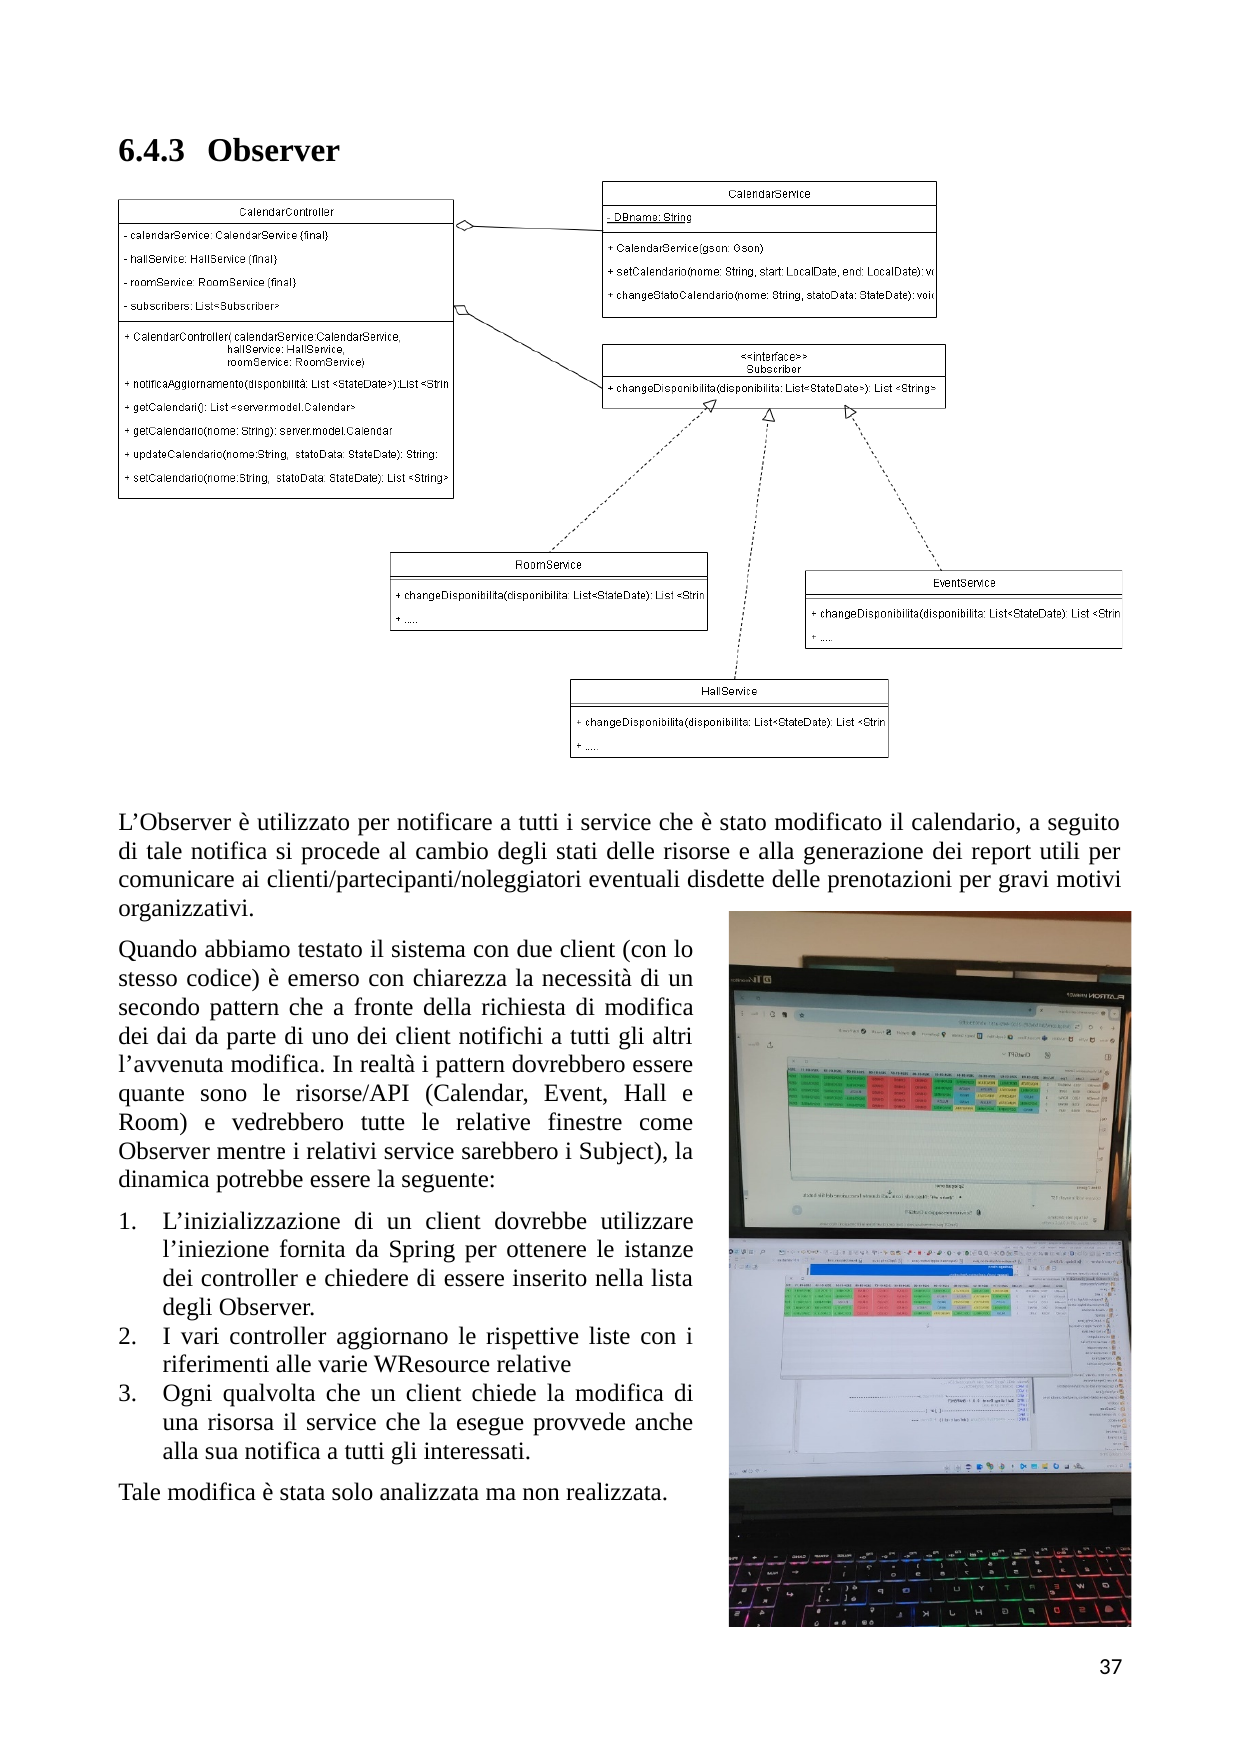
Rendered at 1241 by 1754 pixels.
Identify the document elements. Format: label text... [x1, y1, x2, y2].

text Tale modifica è stata solo analizzata ma non realizzata. [118, 1477, 694, 1506]
text L’Observer è utilizzato per notificare a tutti i service che è stato modificato il calendario, a seguito di tale notifica si procede al cambio degli stati delle risorse e alla generazione dei report utili per comunicare ai clienti/partecipanti/noleggiatori eventuali disdette delle prenotazioni per gravi motivi organizzativi. [118, 807, 1122, 922]
subtitle Observer [118, 131, 1122, 169]
picture [118, 181, 1123, 760]
text Quando abbiamo testato il sistema con due client (con lo stesso codice) è emerso con chiarezza la necessità di un secondo pattern che a fronte della richiesta di modifica dei dai da parte di uno dei client notifichi a tutti gli altri l’avvenuta modifica. In realtà i pattern dovrebbero essere quante sono le risorse/API (Calendar, Event, Hall e Room) e vedrebbero tutte le relative finestre come Observer mentre i relativi service sarebbero i Subject), la dinamica potrebbe essere la seguente: [118, 934, 694, 1193]
list L’inizializzazione di un client dovrebbe utilizzare l’iniezione fornita da Spring per ottenere le istanze dei controller e chiedere di essere inserito nella lista degli Observer. [118, 1206, 694, 1321]
list I vari controller aggiornano le rispettive liste con i riferimenti alle varie WResource relative [118, 1321, 694, 1378]
picture [728, 911, 1132, 1627]
list Ogni qualvolta che un client chiede la modifica di una risorsa il service che la esegue provvede anche alla sua notifica a tutti gli interessati. [118, 1378, 694, 1464]
